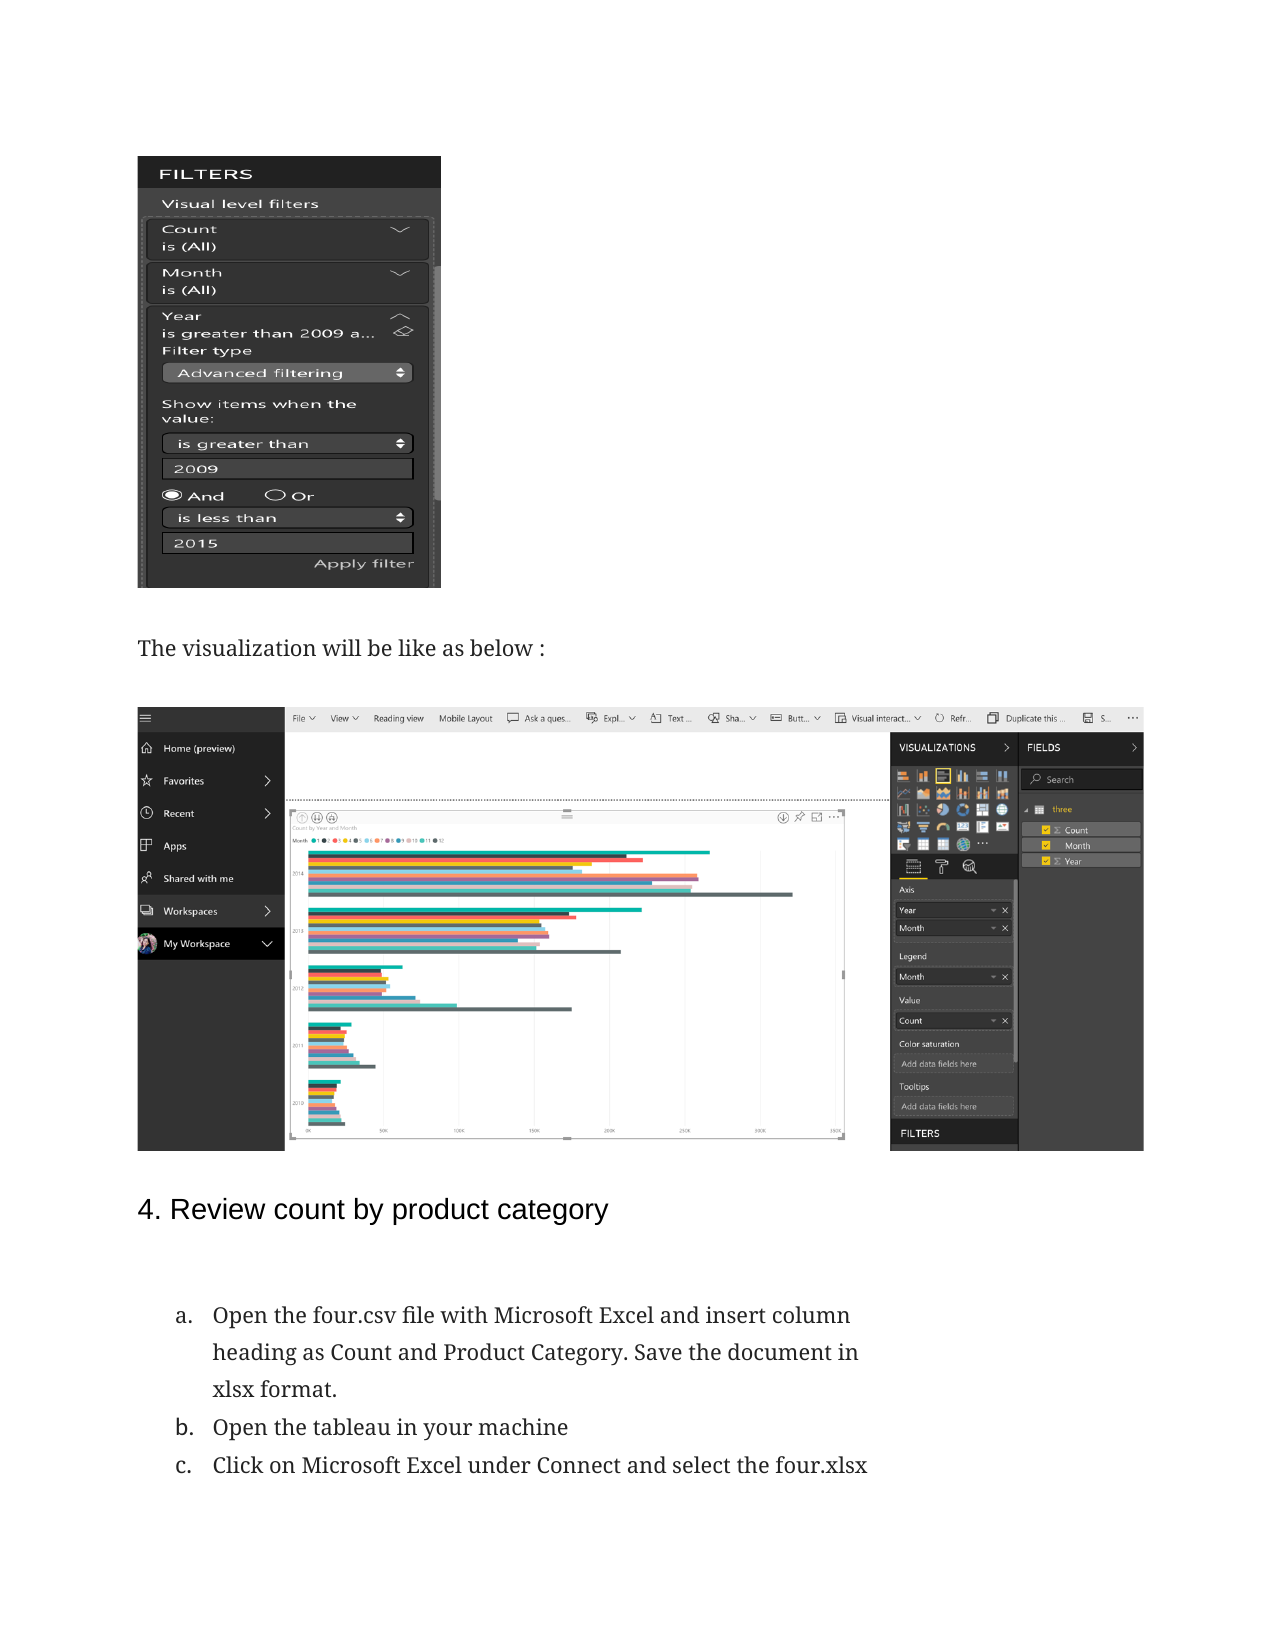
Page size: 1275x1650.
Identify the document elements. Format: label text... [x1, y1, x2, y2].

picture [137, 156, 441, 588]
list Open the four.csv file with Microsoft Excel and insert column heading as Count and Product Category. Save the document in xlsx format. [175, 1299, 883, 1404]
text 4. Review count by product category [137, 1192, 1144, 1225]
picture [137, 707, 1144, 1151]
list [175, 1449, 883, 1481]
list Open the tableau in your machine [175, 1411, 883, 1442]
text The visualization will be like as below : [137, 633, 883, 662]
